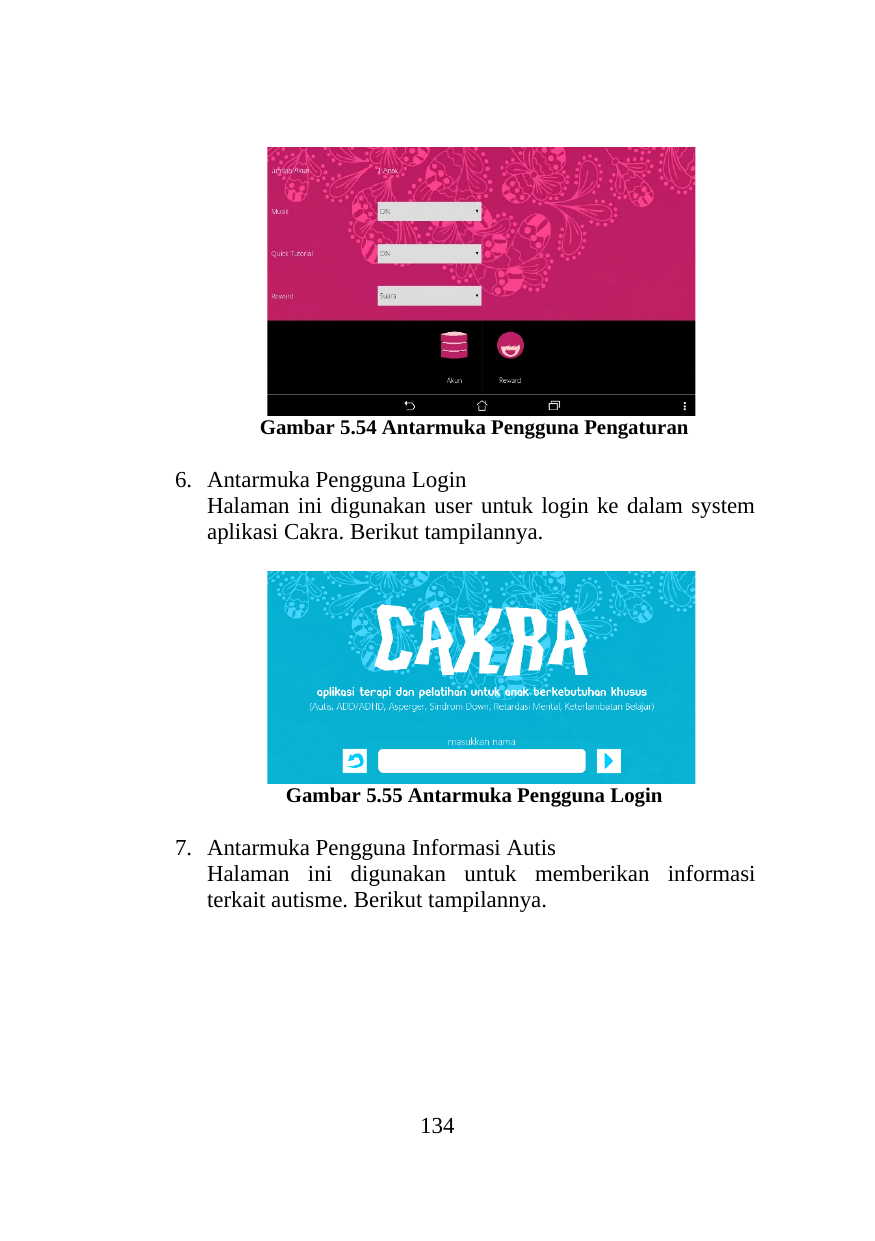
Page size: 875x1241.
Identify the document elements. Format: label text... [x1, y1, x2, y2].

list Antarmuka Pengguna Informasi Autis [192, 834, 756, 860]
picture [267, 147, 696, 416]
list Halaman ini digunakan untuk memberikan informasi terkait autisme. Berikut tampilannya. [207, 860, 756, 913]
picture [267, 571, 696, 784]
list Antarmuka Pengguna Login [192, 466, 756, 492]
list Halaman ini digunakan user untuk login ke dalam system aplikasi Cakra. Berikut tampilannya. [207, 492, 756, 545]
